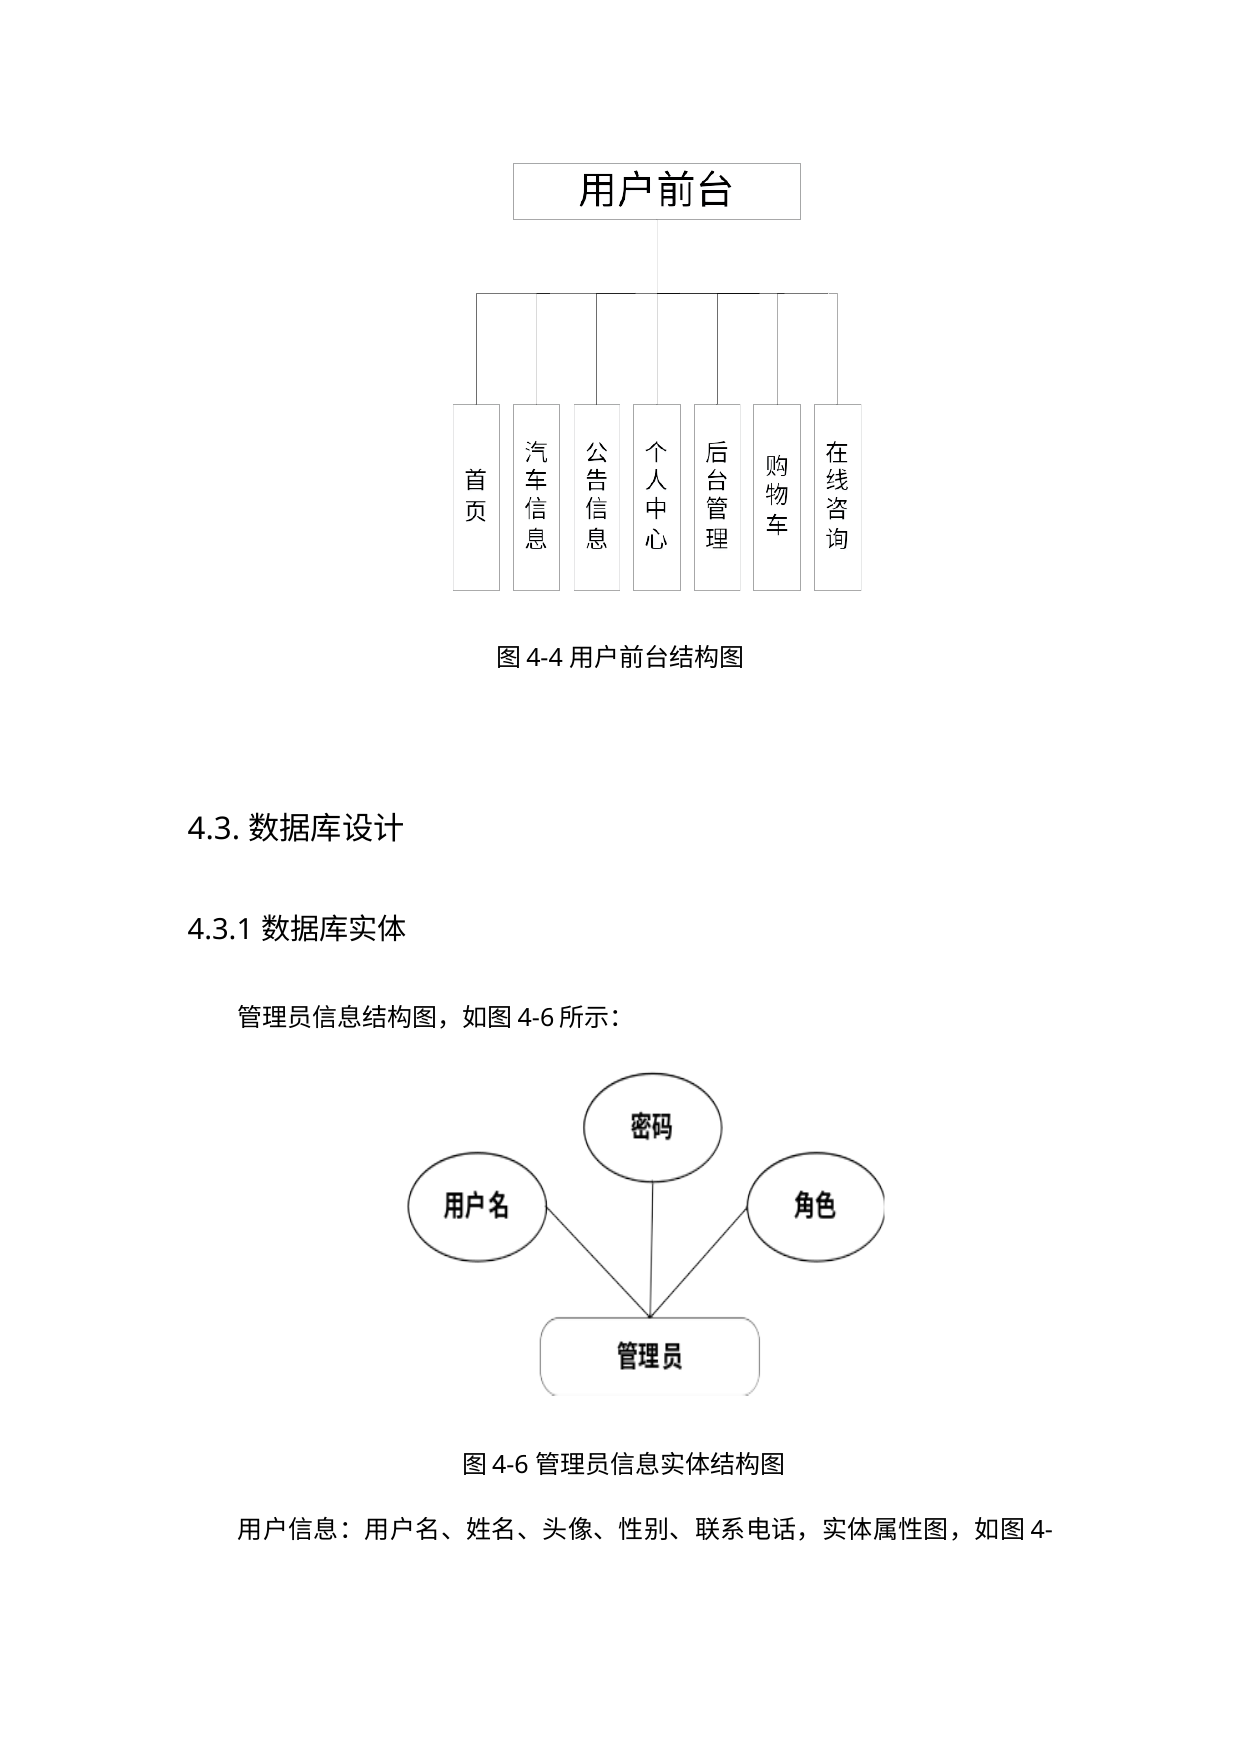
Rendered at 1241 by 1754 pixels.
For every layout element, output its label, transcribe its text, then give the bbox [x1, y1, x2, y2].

text 管理员信息结构图，如图4-6所示： [187, 983, 1053, 1048]
text 图4-4 用户前台结构图 [187, 637, 1053, 674]
text 图4-6 管理员信息实体结构图 [187, 1444, 1053, 1481]
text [187, 1495, 1053, 1560]
subtitle 4.3. 数据库设计 [187, 793, 1053, 858]
subtitle 4.3.1 数据库实体 [187, 895, 1053, 960]
